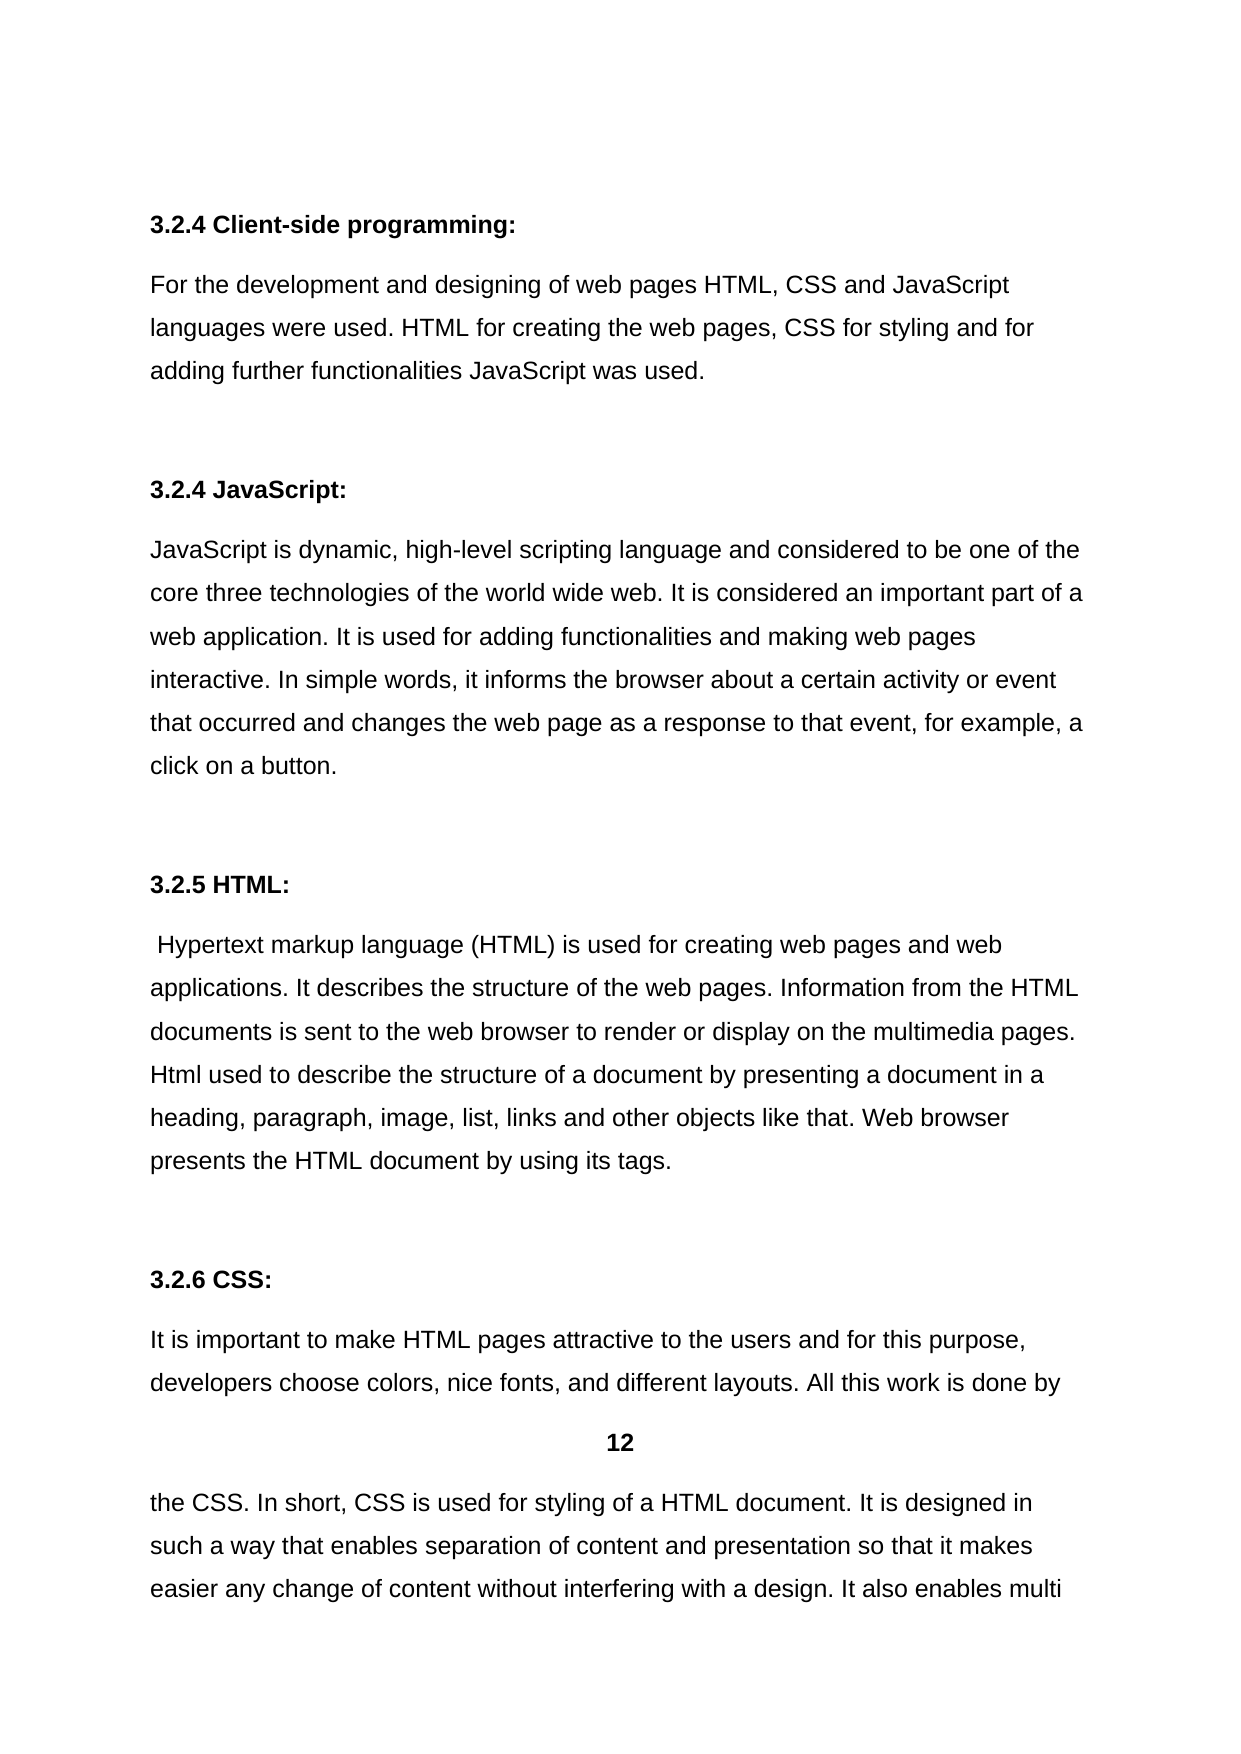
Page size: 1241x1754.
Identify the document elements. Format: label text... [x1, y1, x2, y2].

text 3.2.4 Client-side programming: [150, 210, 1090, 238]
text 3.2.5 HTML: [150, 870, 1090, 899]
text 3.2.6 CSS: [150, 1265, 1090, 1294]
text For the development and designing of web pages HTML, CSS and JavaScript languages were used. HTML for creating the web pages, CSS for styling and for adding further functionalities JavaScript was used. [150, 269, 1090, 384]
text 3.2.4 JavaScript: [150, 475, 1090, 504]
text Hypertext markup language (HTML) is used for creating web pages and web applications. It describes the structure of the web pages. Information from the HTML documents is sent to the web browser to render or display on the multimedia pages. Html used to describe the structure of a document by presenting a document in a heading, paragraph, image, list, links and other objects like that. Web browser presents the HTML document by using its tags. [150, 930, 1090, 1174]
text It is important to make HTML pages attractive to the users and for this purpose, developers choose colors, nice fonts, and different layouts. All this work is done by [150, 1325, 1090, 1397]
text JavaScript is dynamic, high-level scripting language and considered to be one of the core three technologies of the world wide web. It is considered an important part of a web application. It is used for adding functionalities and making web pages interactive. In simple words, it informs the browser about a certain activity or event that occurred and changes the web page as a response to that event, for example, a click on a button. [150, 535, 1090, 779]
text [150, 1488, 1090, 1603]
text 12 [150, 1428, 1090, 1457]
